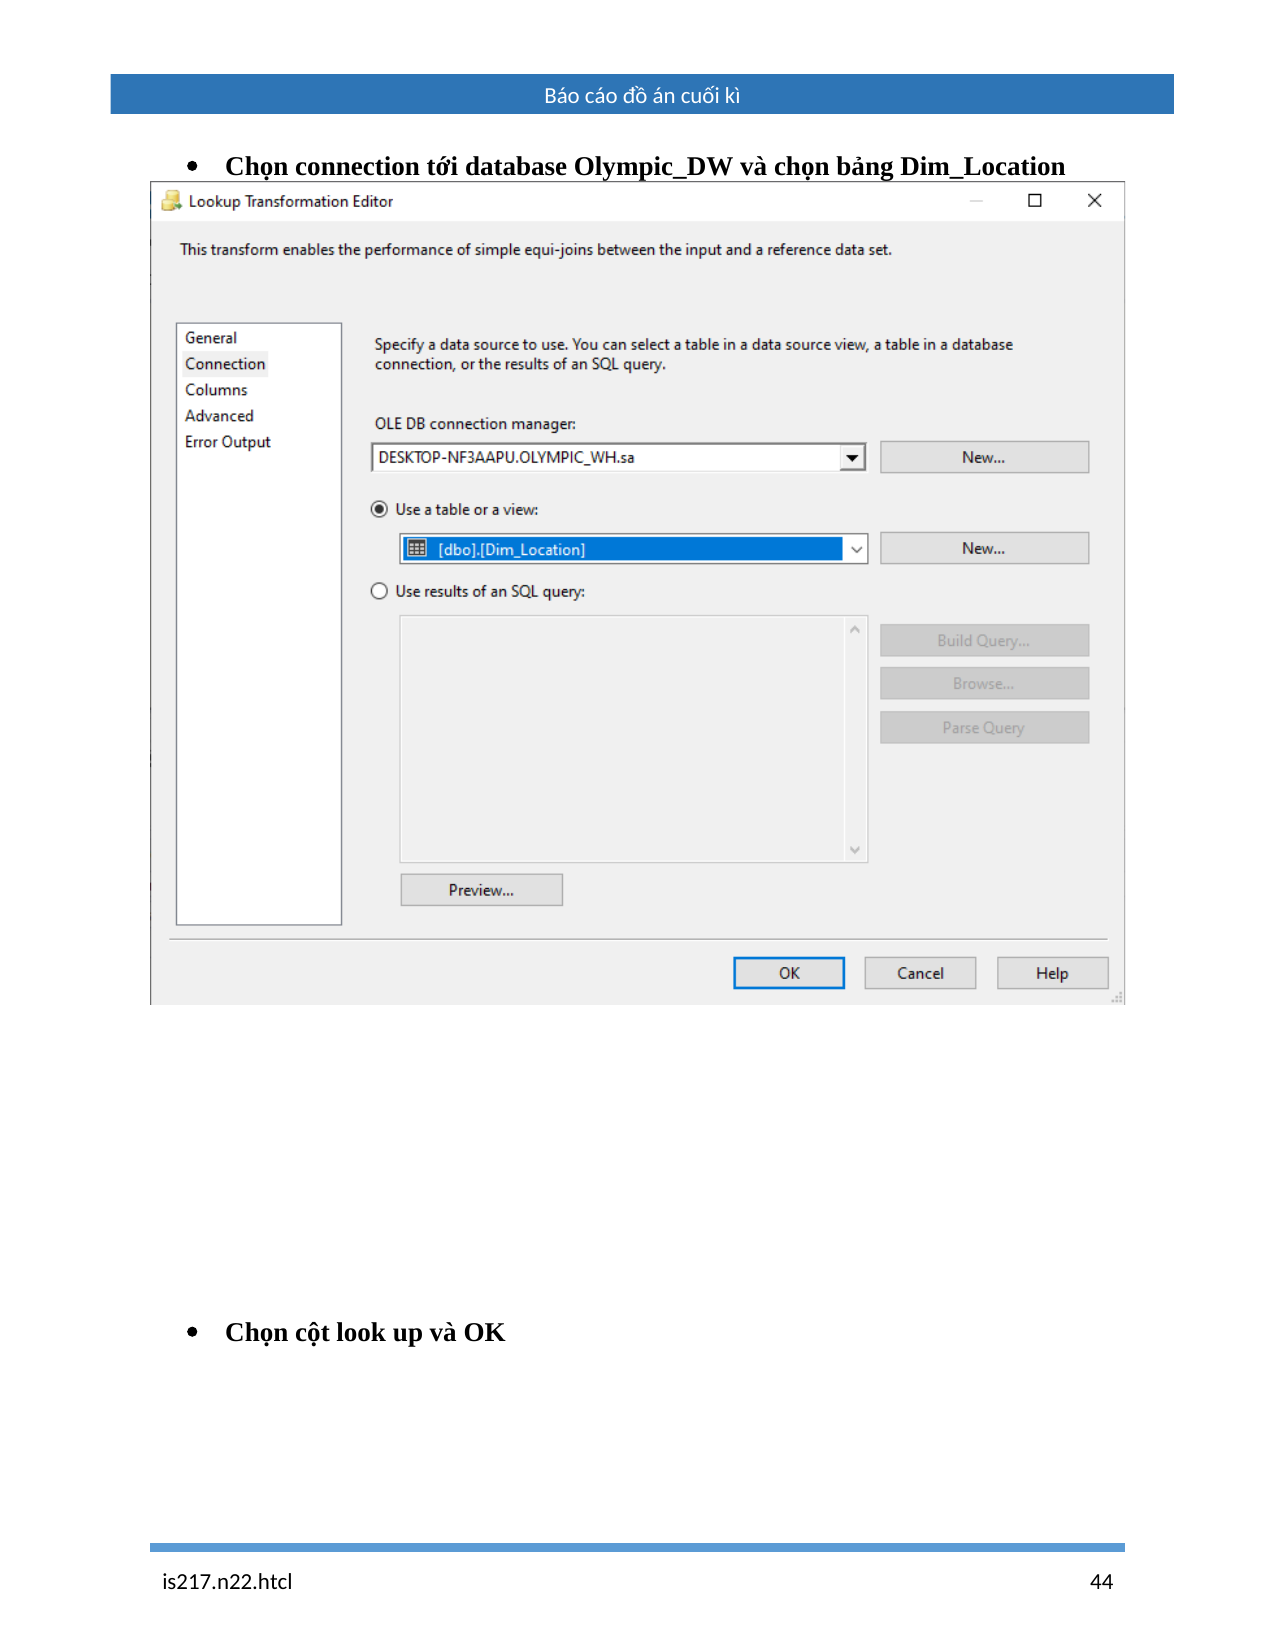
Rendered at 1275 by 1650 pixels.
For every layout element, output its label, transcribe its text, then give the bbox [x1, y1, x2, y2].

list Chọn cột look up và OK [187, 1316, 1125, 1347]
list Chọn connection tới database Olympic_DW và chọn bảng Dim_Location [187, 150, 1125, 181]
picture [150, 181, 1125, 1005]
